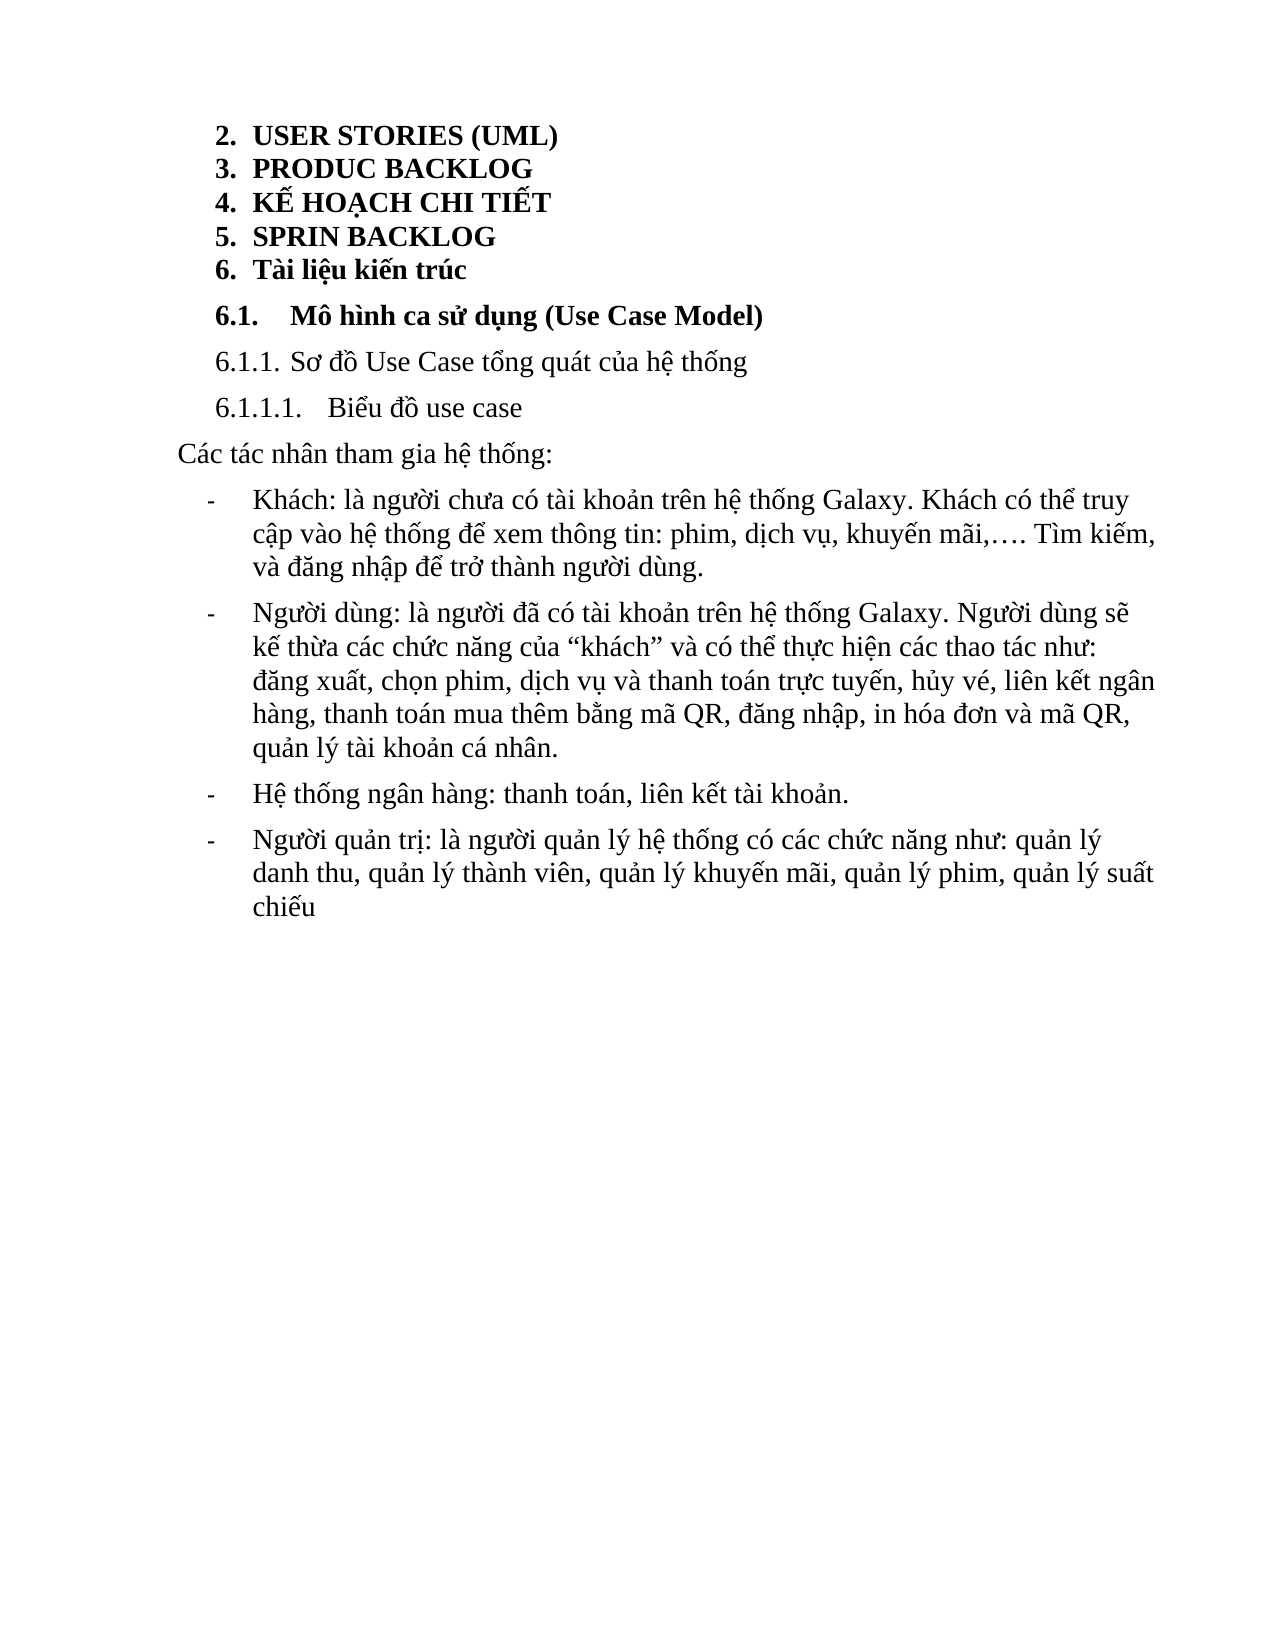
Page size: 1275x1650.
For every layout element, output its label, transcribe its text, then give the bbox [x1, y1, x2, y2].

list Hệ thống ngân hàng: thanh toán, liên kết tài khoản. [215, 776, 1157, 809]
list Người dùng: là người đã có tài khoản trên hệ thống Galaxy. Người dùng sẽ kế thừa các chức năng của “khách” và có thể thực hiện các thao tác như: đăng xuất, chọn phim, dịch vụ và thanh toán trực tuyến, hủy vé, liên kết ngân hàng, thanh toán mua thêm bằng mã QR, đăng nhập, in hóa đơn và mã QR, quản lý tài khoản cá nhân. [215, 596, 1157, 763]
subtitle Biểu đồ use case [215, 390, 1157, 424]
subtitle PRODUC BACKLOG [215, 152, 1157, 185]
subtitle SPRIN BACKLOG [215, 219, 1157, 252]
text Các tác nhân tham gia hệ thống: [177, 436, 1157, 470]
subtitle KẾ HOẠCH CHI TIẾT [215, 185, 1157, 219]
list Khách: là người chưa có tài khoản trên hệ thống Galaxy. Khách có thể truy cập vào hệ thống để xem thông tin: phim, dịch vụ, khuyến mãi,…. Tìm kiếm, và đăng nhập để trở thành người dùng. [215, 482, 1157, 583]
subtitle Sơ đồ Use Case tổng quát của hệ thống [215, 344, 1157, 378]
subtitle Mô hình ca sử dụng (Use Case Model) [215, 298, 1157, 332]
subtitle Tài liệu kiến trúc [215, 252, 1157, 286]
list Người quản trị: là người quản lý hệ thống có các chức năng như: quản lý danh thu, quản lý thành viên, quản lý khuyến mãi, quản lý phim, quản lý suất chiếu [215, 822, 1157, 922]
subtitle USER STORIES (UML) [215, 118, 1157, 152]
